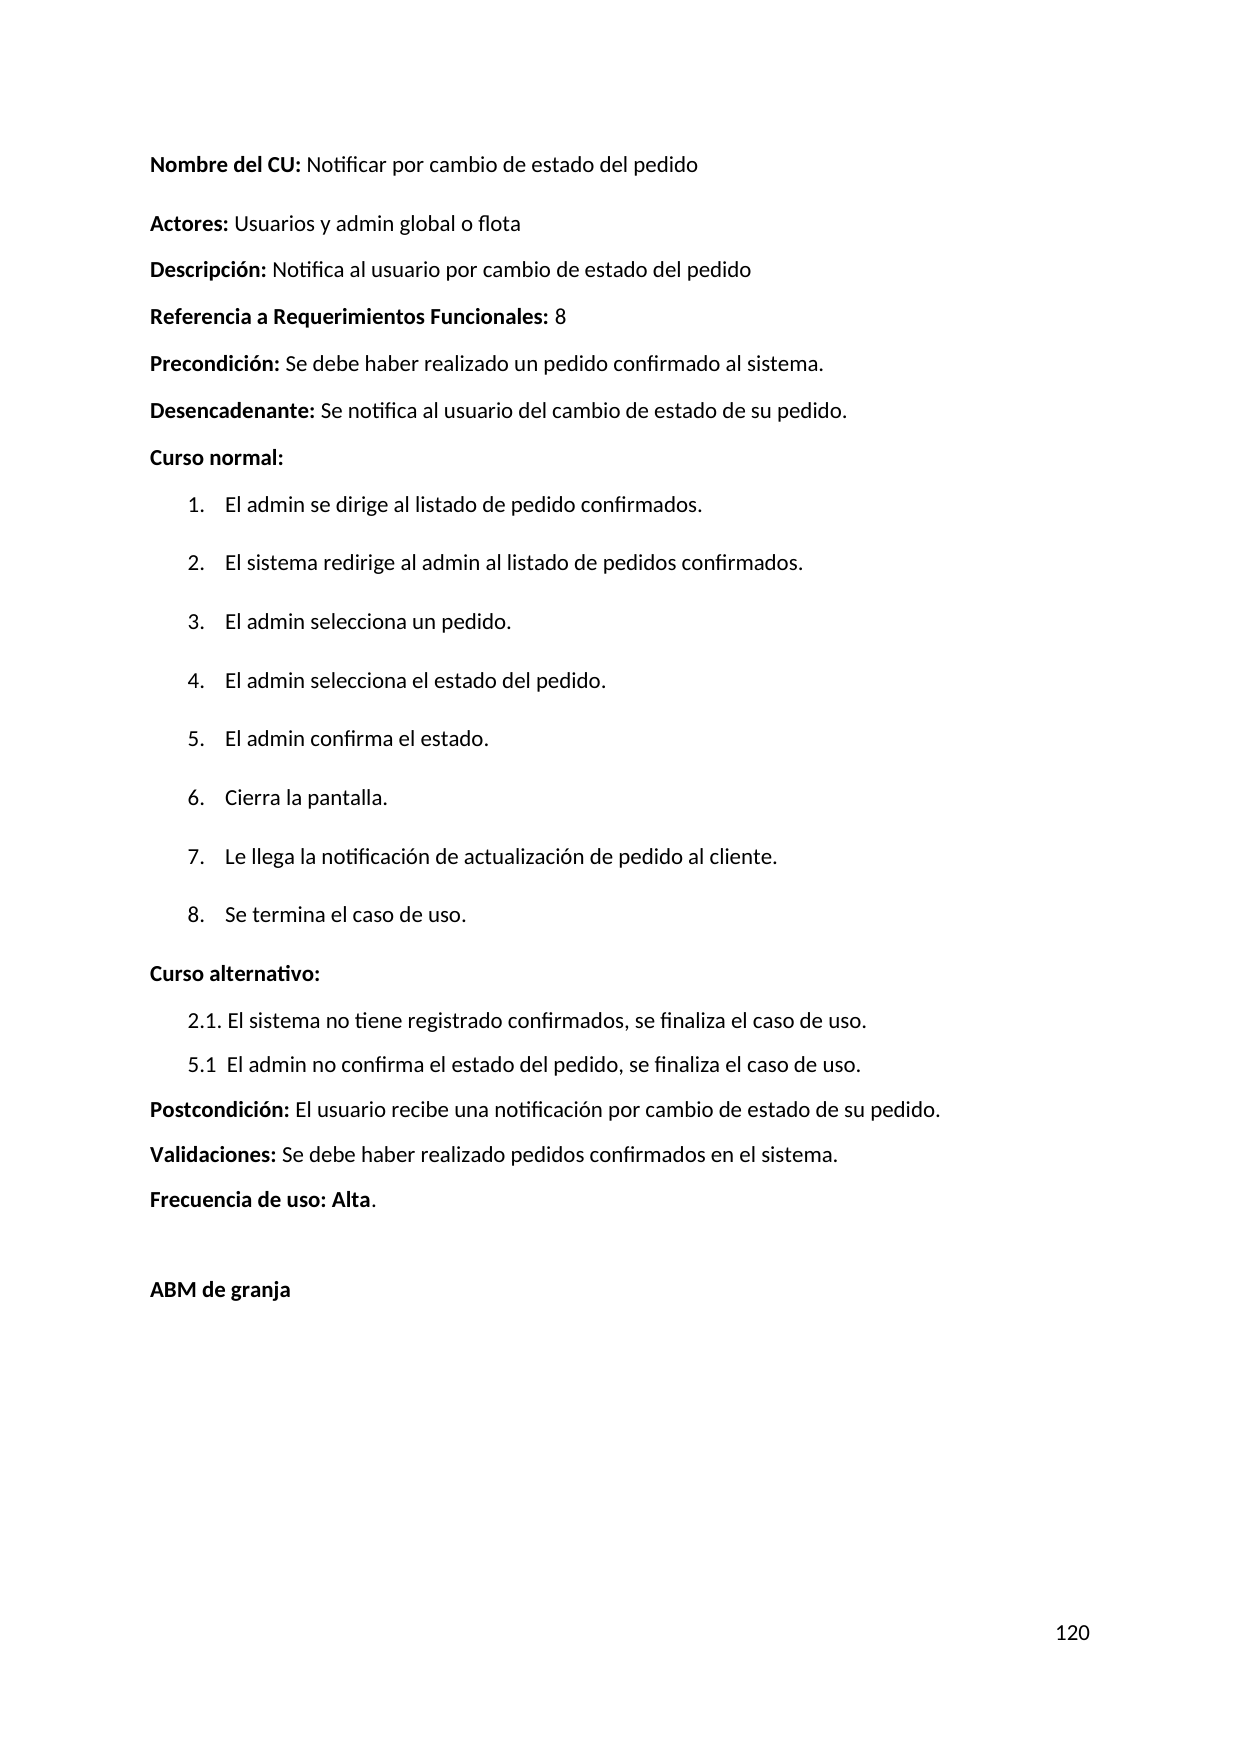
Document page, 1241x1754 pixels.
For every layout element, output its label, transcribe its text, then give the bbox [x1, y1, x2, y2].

text Curso normal: [150, 443, 1090, 471]
text Referencia a Requerimientos Funcionales: 8 [150, 302, 1090, 330]
text Curso alternativo: [150, 959, 1090, 987]
text Precondición: Se debe haber realizado un pedido confirmado al sistema. [150, 349, 1090, 377]
list El sistema redirige al admin al listado de pedidos confirmados. [187, 548, 1090, 577]
text Postcondición: El usuario recibe una notificación por cambio de estado de su pedido. [150, 1095, 1090, 1123]
text Validaciones: Se debe haber realizado pedidos confirmados en el sistema. [150, 1140, 1090, 1168]
text Desencadenante: Se notifica al usuario del cambio de estado de su pedido. [150, 396, 1090, 424]
list El admin selecciona el estado del pedido. [187, 666, 1090, 694]
list El admin se dirige al listado de pedido confirmados. [187, 490, 1090, 518]
text Descripción: Notifica al usuario por cambio de estado del pedido [150, 256, 1090, 283]
text 2.1. El sistema no tiene registrado confirmados, se finaliza el caso de uso. [187, 1006, 1090, 1034]
text Actores: Usuarios y admin global o flota [150, 209, 1090, 237]
list Cierra la pantalla. [187, 783, 1090, 811]
text Nombre del CU: Notificar por cambio de estado del pedido [150, 150, 1090, 178]
list El admin confirma el estado. [187, 724, 1090, 752]
list Le llega la notificación de actualización de pedido al cliente. [187, 842, 1090, 870]
text ABM de granja [150, 1275, 1090, 1303]
text 5.1 El admin no confirma el estado del pedido, se finaliza el caso de uso. [187, 1051, 1090, 1079]
list El admin selecciona un pedido. [187, 607, 1090, 635]
list Se termina el caso de uso. [187, 900, 1090, 928]
text Frecuencia de uso: Alta. [150, 1185, 1090, 1213]
